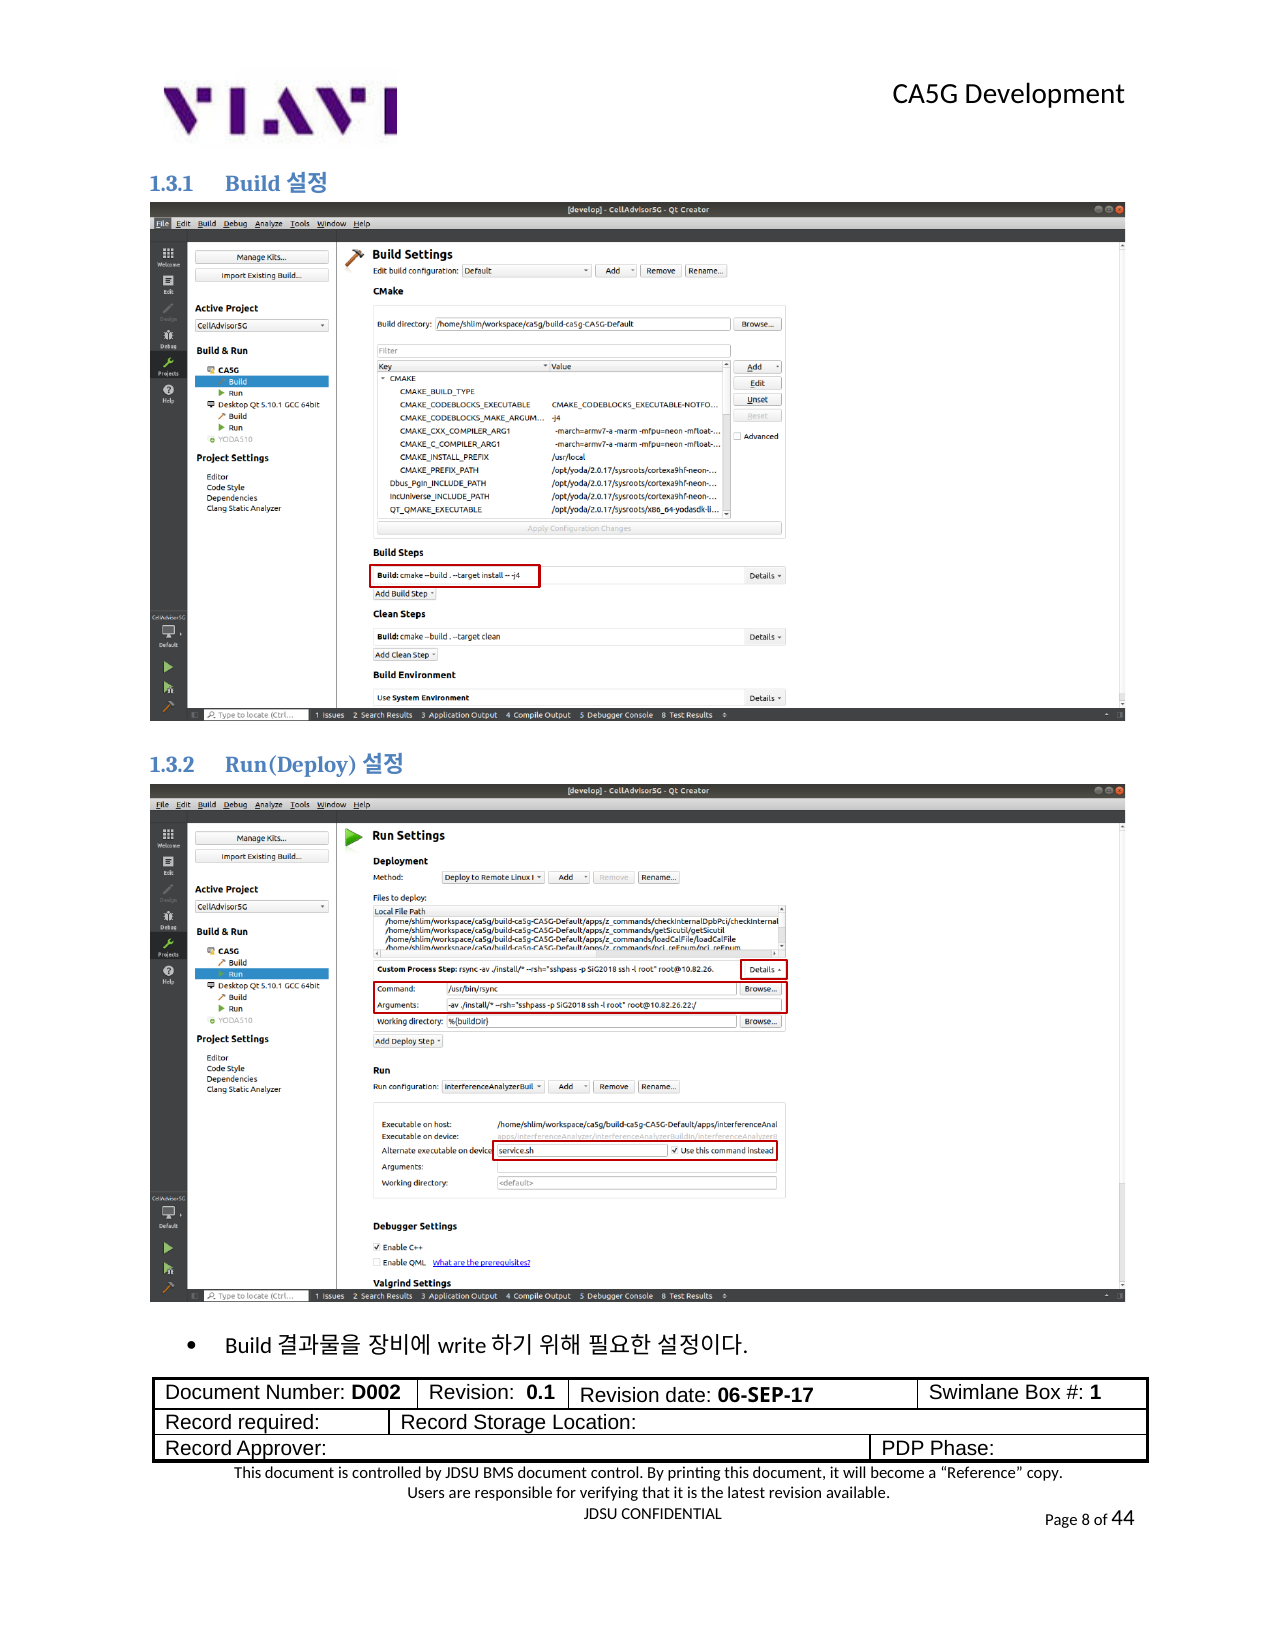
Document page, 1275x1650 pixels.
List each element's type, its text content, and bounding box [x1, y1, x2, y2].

subtitle Build 설정 [150, 165, 1125, 198]
list Build 결과물을 장비에 write하기 위해 필요한 설정이다. [187, 1327, 1125, 1360]
picture [150, 784, 1125, 1302]
picture [162, 68, 397, 146]
subtitle Run(Deploy) 설정 [150, 746, 1125, 779]
picture [150, 202, 1125, 721]
